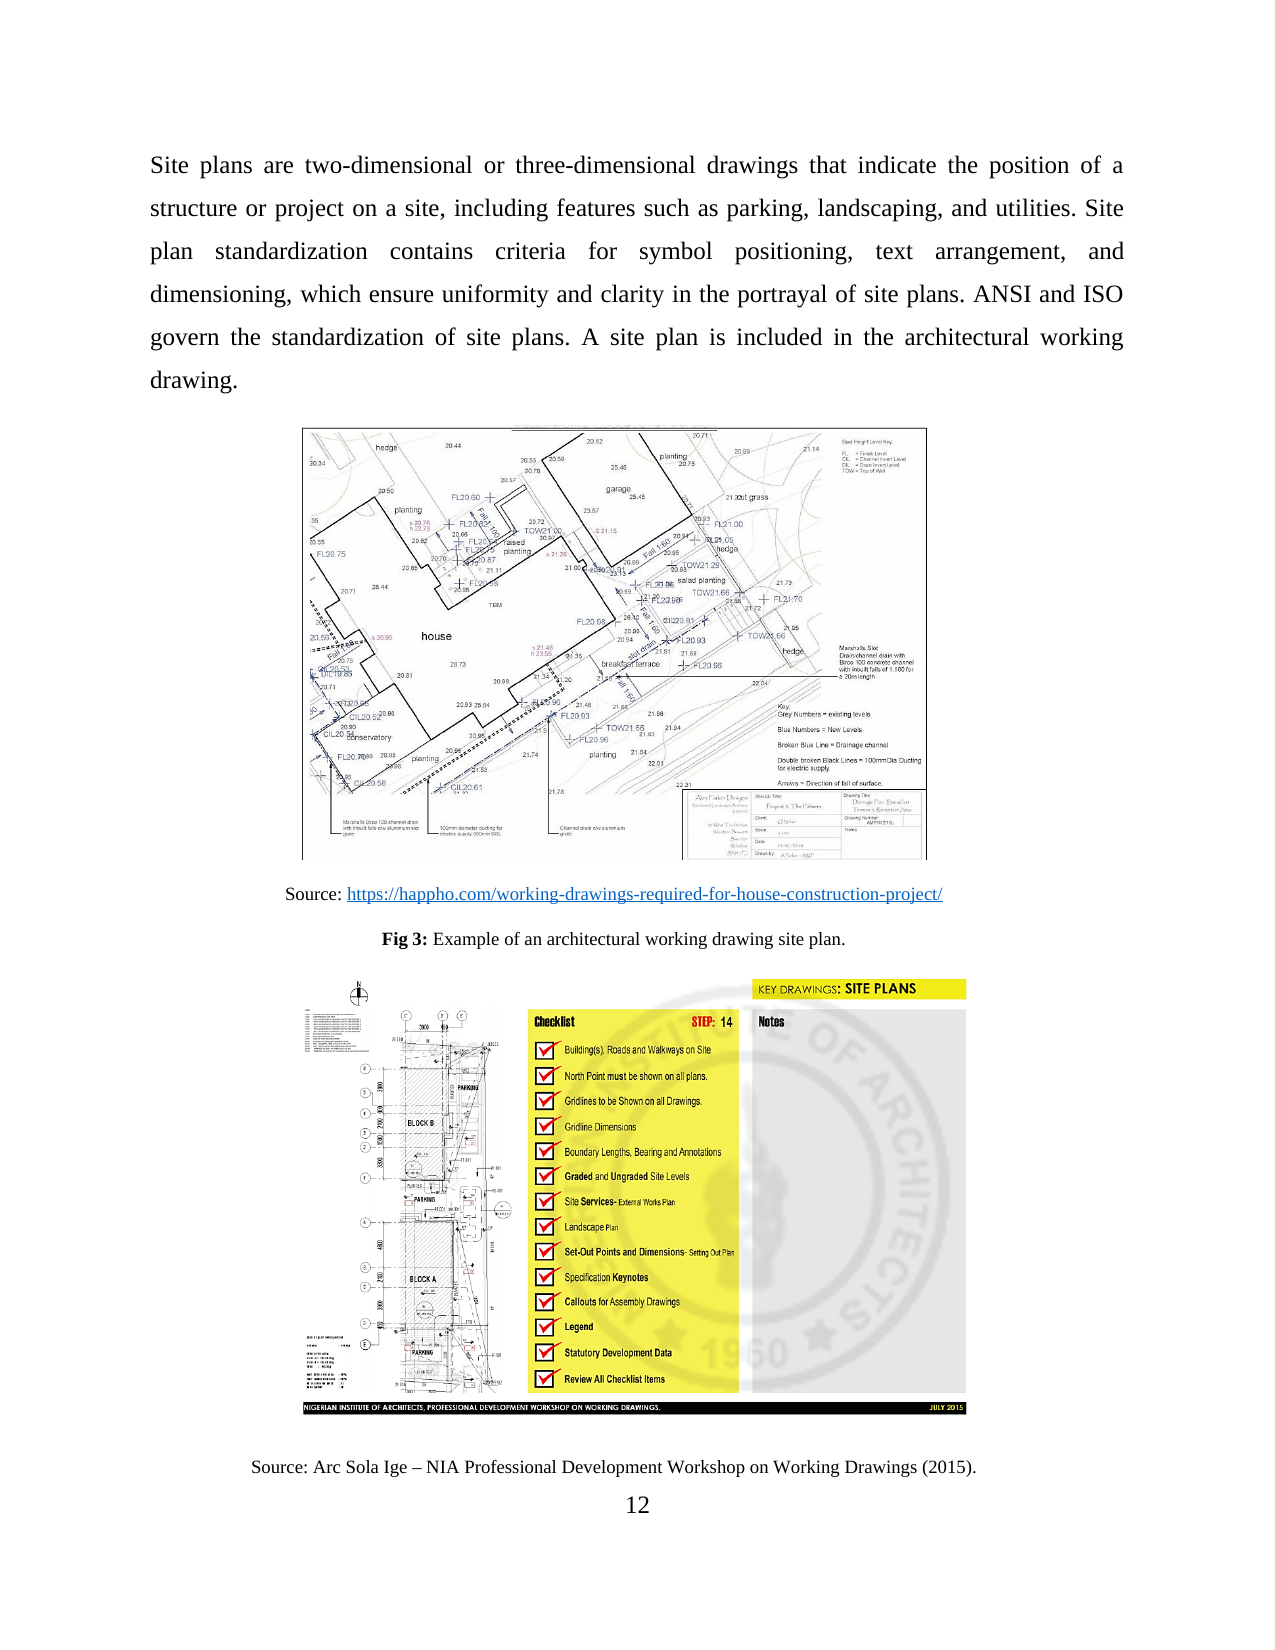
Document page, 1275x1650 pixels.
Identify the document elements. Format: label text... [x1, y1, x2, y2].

text Site plans are two-dimensional or three-dimensional drawings that indicate the position of a structure or project on a site, including features such as parking, landscaping, and utilities. Site plan standardization contains criteria for symbol positioning, text arrangement, and dimensioning, which ensure uniformity and clarity in the portrayal of site plans. ANSI and ISO govern the standardization of site plans. A site plan is included in the architectural working drawing. [150, 150, 1125, 394]
text Source: Arc Sola Ige – NIA Professional Development Workshop on Working Drawings (2015). [150, 1456, 1078, 1477]
text Source: https://happho.com/working-drawings-required-for-house-construction-project/ [150, 883, 1078, 904]
picture [299, 425, 929, 860]
picture [291, 972, 979, 1433]
text Fig 3: Example of an architectural working drawing site plan. [150, 927, 1078, 949]
